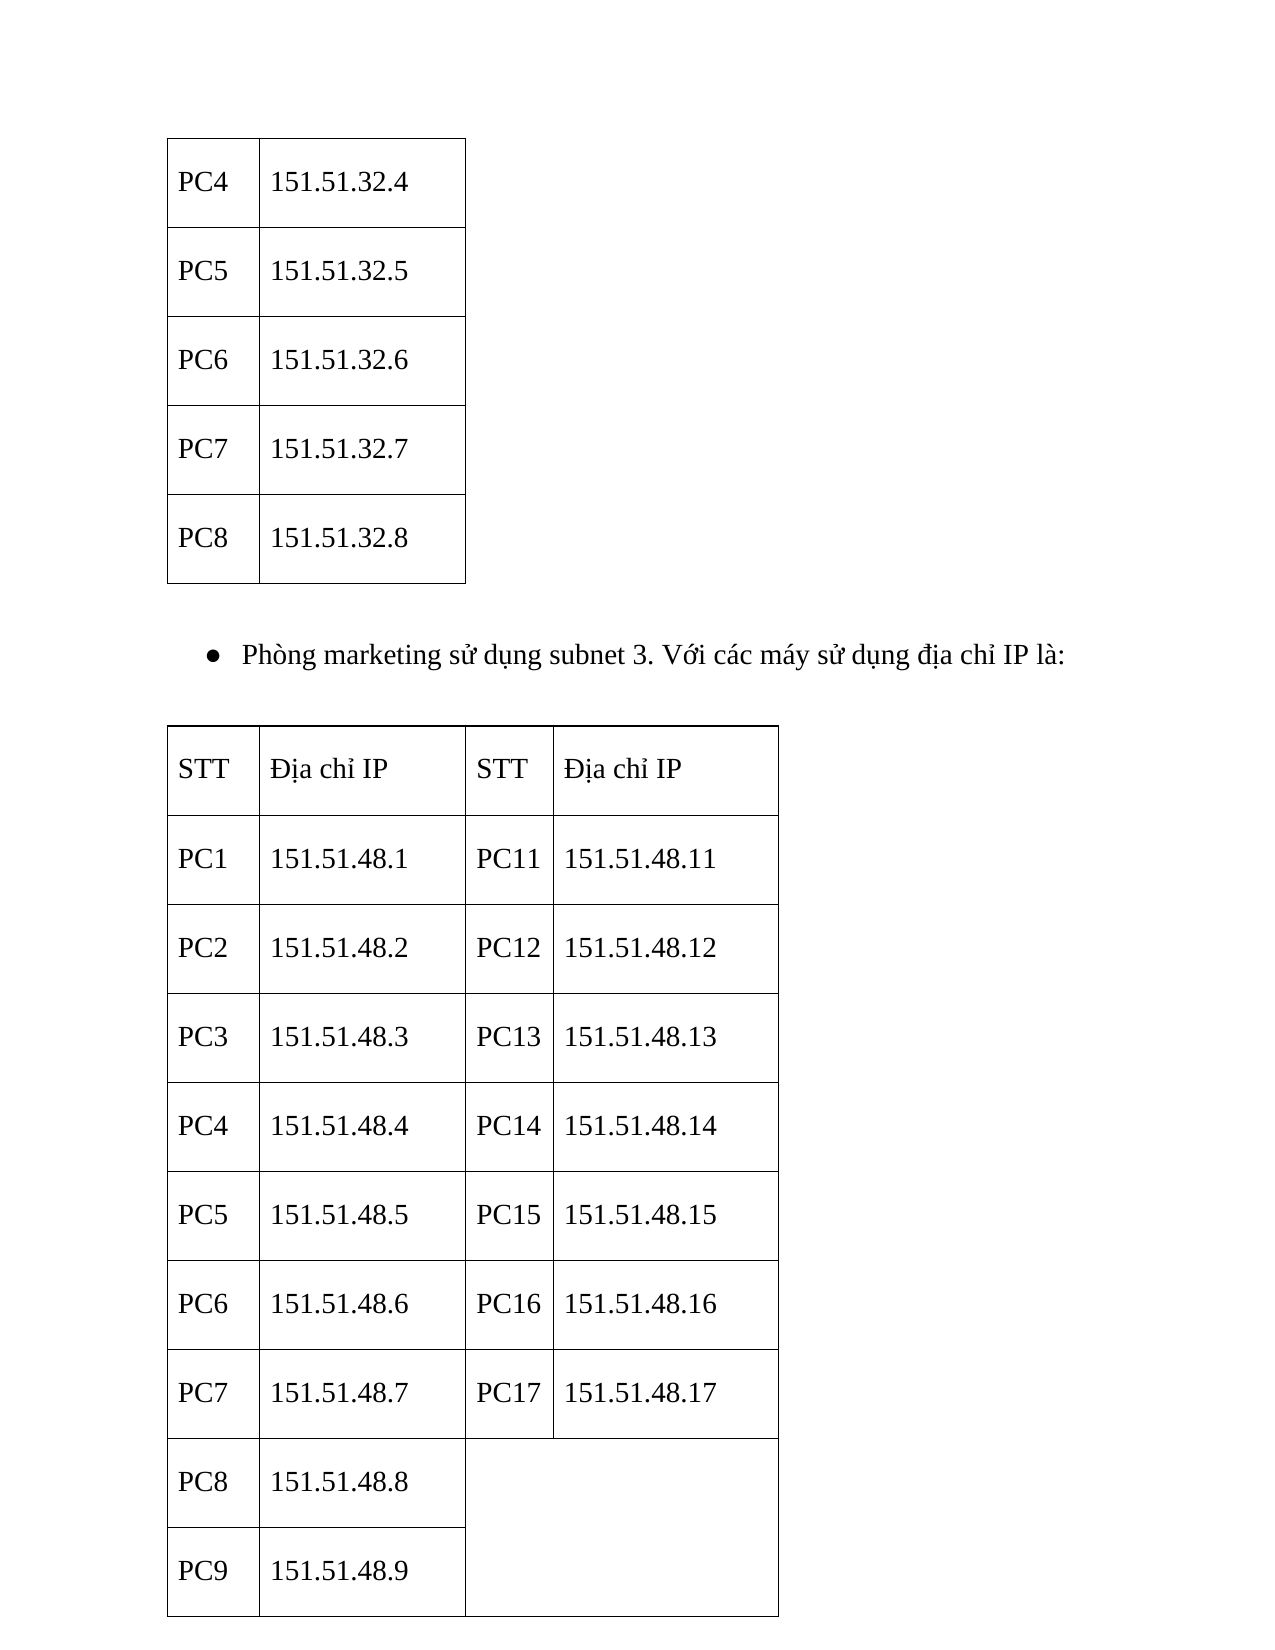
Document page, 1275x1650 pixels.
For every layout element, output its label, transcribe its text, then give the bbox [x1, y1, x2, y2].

table_cell PC17 [466, 1350, 553, 1438]
table_cell PC14 [466, 1083, 553, 1171]
table_cell 151.51.48.4 [260, 1083, 465, 1171]
table_cell PC9 [168, 1528, 259, 1616]
table_cell PC12 [466, 905, 553, 993]
table_cell 151.51.48.3 [260, 994, 465, 1082]
table_cell PC5 [168, 1172, 259, 1260]
table_cell PC8 [168, 1439, 259, 1527]
table_cell 151.51.48.5 [260, 1172, 465, 1260]
table_cell 151.51.48.14 [554, 1083, 778, 1171]
table_cell 151.51.48.9 [260, 1528, 465, 1616]
table_cell PC1 [168, 816, 259, 903]
table_cell 151.51.48.2 [260, 905, 465, 993]
table_cell 151.51.48.7 [260, 1350, 465, 1438]
table_cell 151.51.48.8 [260, 1439, 465, 1527]
table_cell 151.51.48.16 [554, 1261, 778, 1349]
table_cell PC16 [466, 1261, 553, 1349]
table_cell 151.51.48.6 [260, 1261, 465, 1349]
table_cell 151.51.48.11 [554, 816, 778, 903]
table_cell 151.51.48.13 [554, 994, 778, 1082]
table_header Địa chỉ IP [260, 727, 465, 814]
table_header Địa chỉ IP [554, 727, 778, 814]
table_cell PC13 [466, 994, 553, 1082]
table_cell 151.51.48.1 [260, 816, 465, 903]
table_cell 151.51.48.15 [554, 1172, 778, 1260]
table_cell PC11 [466, 816, 553, 903]
table_cell 151.51.48.17 [554, 1350, 778, 1438]
table_cell PC2 [168, 905, 259, 993]
list Phòng marketing sử dụng subnet 3. Với các máy sử dụng địa chỉ IP là: [204, 637, 1227, 670]
table_cell PC7 [168, 1350, 259, 1438]
table_cell [466, 1439, 778, 1616]
table_cell PC3 [168, 994, 259, 1082]
table_cell 151.51.48.12 [554, 905, 778, 993]
table_header STT [466, 727, 553, 814]
table_cell PC4 [168, 1083, 259, 1171]
table_cell PC15 [466, 1172, 553, 1260]
table_header STT [168, 727, 259, 814]
table_cell PC6 [168, 1261, 259, 1349]
